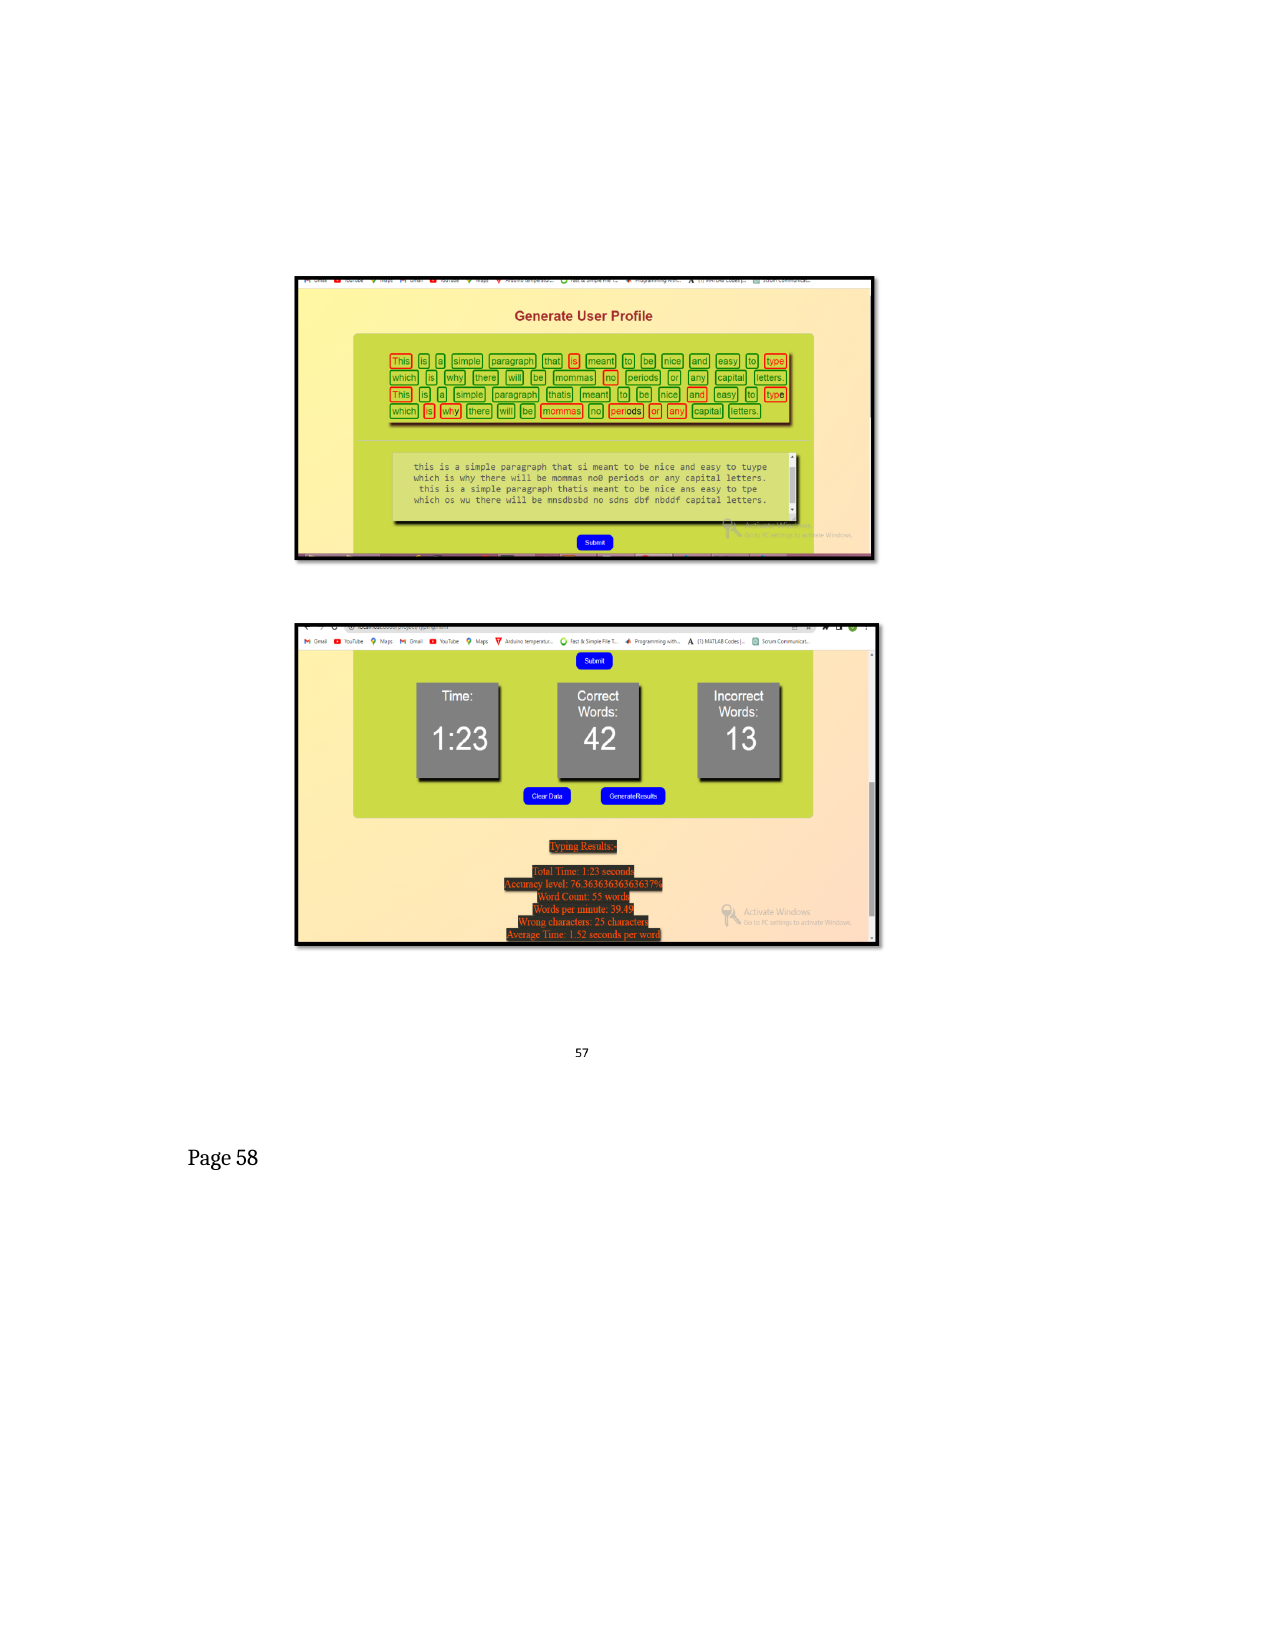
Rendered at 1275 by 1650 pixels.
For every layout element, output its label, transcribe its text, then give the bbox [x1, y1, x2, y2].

text Page 58 [187, 1145, 1087, 1172]
picture [206, 150, 957, 1121]
